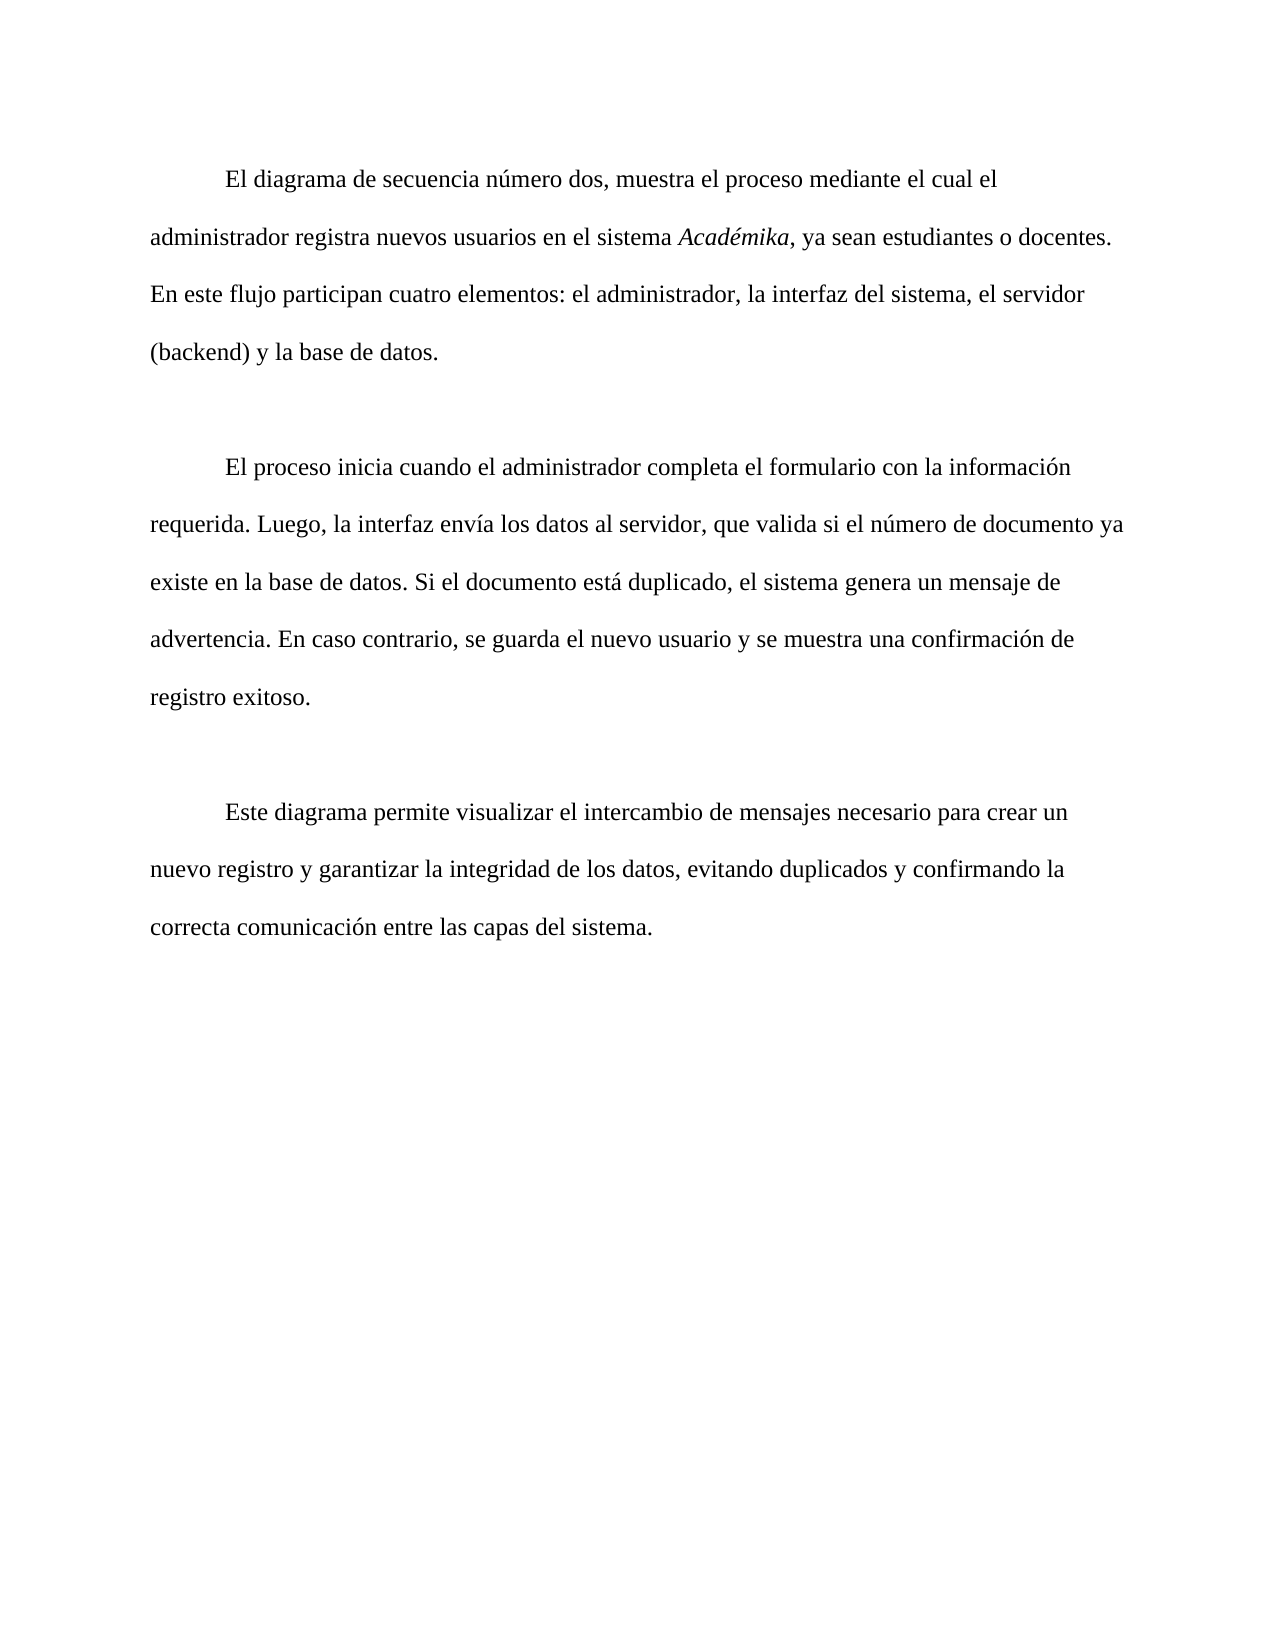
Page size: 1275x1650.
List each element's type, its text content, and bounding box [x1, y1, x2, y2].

text El diagrama de secuencia número dos, muestra el proceso mediante el cual el administrador registra nuevos usuarios en el sistema Académika, ya sean estudiantes o docentes. En este flujo participan cuatro elementos: el administrador, la interfaz del sistema, el servidor (backend) y la base de datos. [150, 164, 1125, 366]
text El proceso inicia cuando el administrador completa el formulario con la información requerida. Luego, la interfaz envía los datos al servidor, que valida si el número de documento ya existe en la base de datos. Si el documento está duplicado, el sistema genera un mensaje de advertencia. En caso contrario, se guarda el nuevo usuario y se muestra una confirmación de registro exitoso. [150, 452, 1125, 711]
text Este diagrama permite visualizar el intercambio de mensajes necesario para crear un nuevo registro y garantizar la integridad de los datos, evitando duplicados y confirmando la correcta comunicación entre las capas del sistema. [150, 797, 1125, 941]
